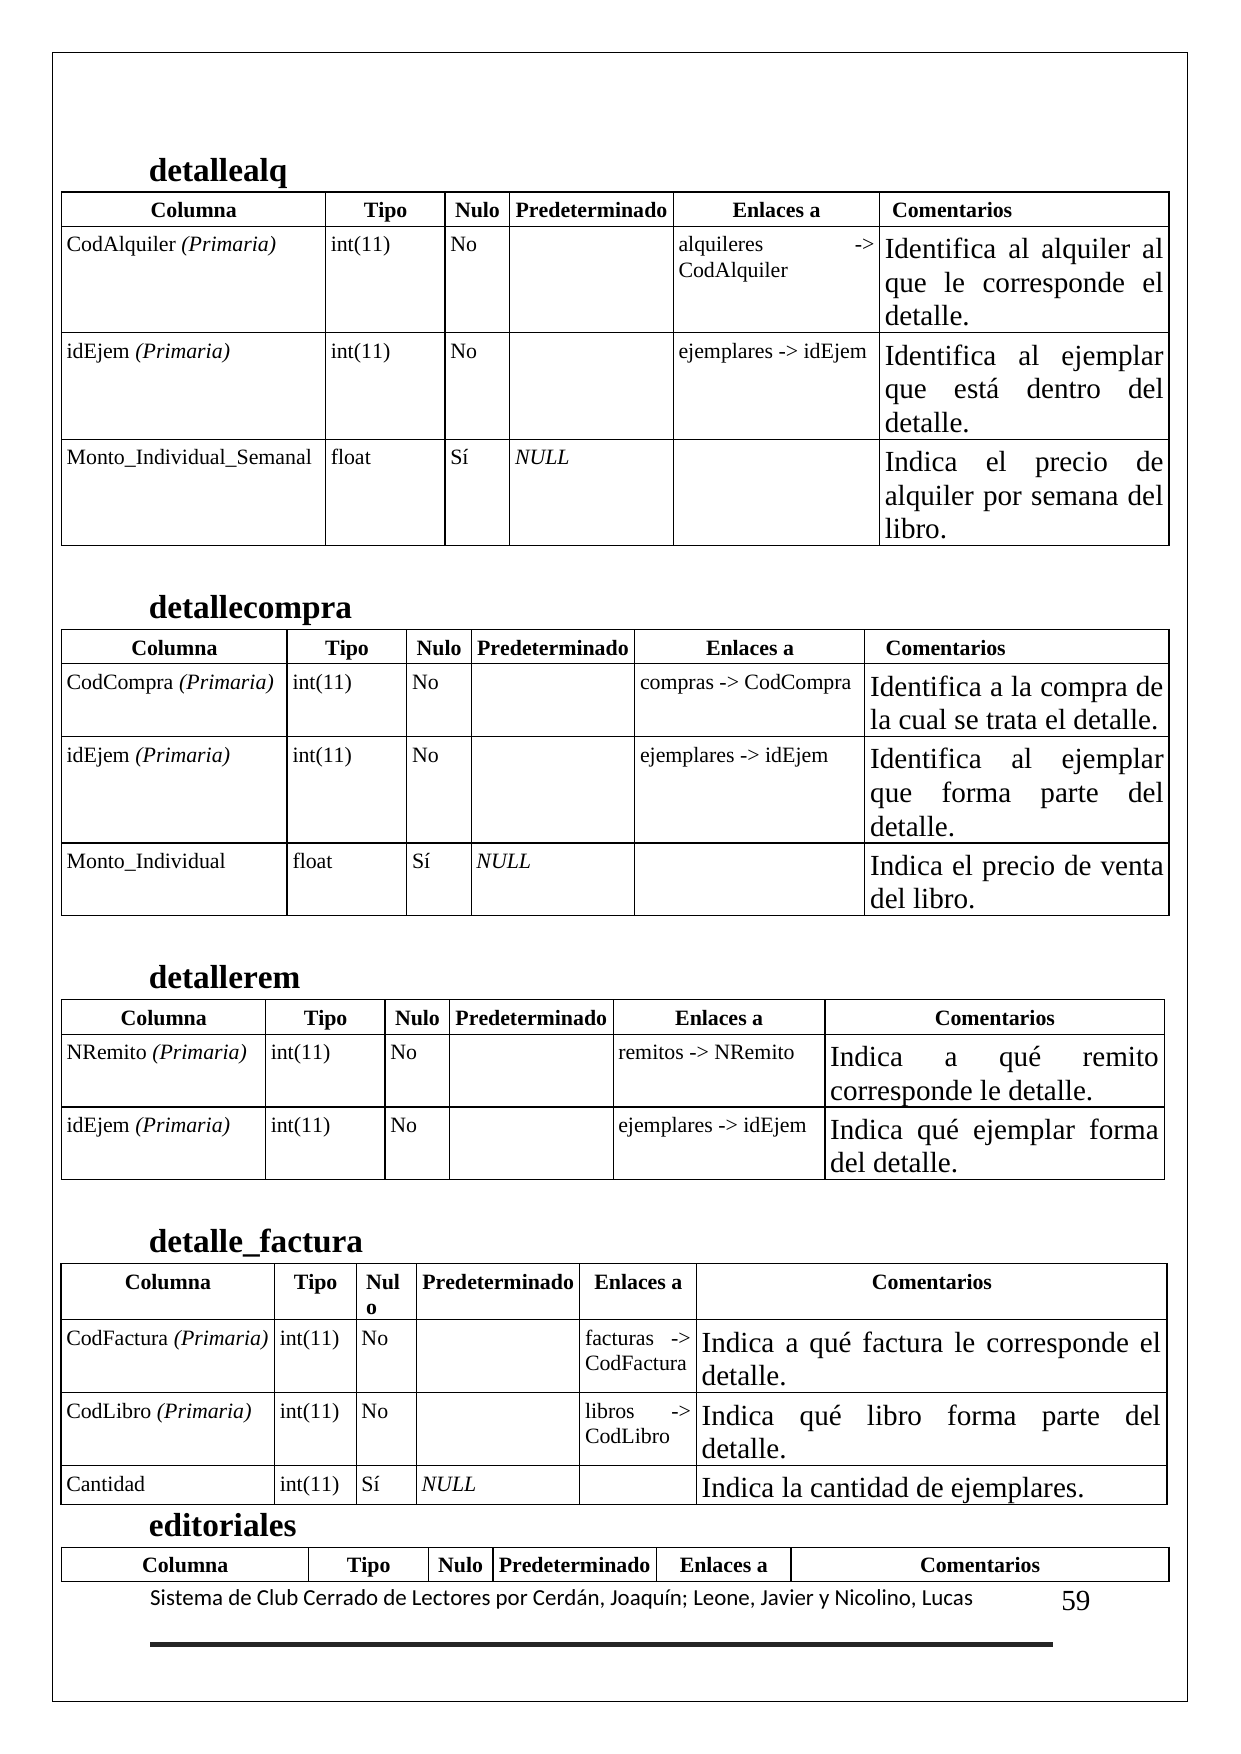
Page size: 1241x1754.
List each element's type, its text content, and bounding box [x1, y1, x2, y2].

table_header Nulo [357, 1264, 416, 1319]
table_cell remitos -> NRemito [614, 1035, 824, 1106]
table_header Comentarios [826, 1000, 1164, 1033]
table_header Tipo [309, 1548, 428, 1581]
table_cell int(11) [288, 664, 406, 736]
table_cell float [288, 844, 406, 915]
subtitle detallealq [148, 150, 1090, 188]
table_cell CodCompra (Primaria) [62, 664, 286, 736]
table_cell Indica la cantidad de ejemplares. [697, 1466, 1166, 1504]
table_cell ejemplares -> idEjem [614, 1108, 824, 1179]
table_header Comentarios [880, 193, 1168, 226]
table_cell idEjem (Primaria) [62, 737, 286, 842]
table_cell Identifica al alquiler al que le corresponde el detalle. [880, 227, 1168, 332]
table_cell int(11) [288, 737, 406, 842]
table_cell Sí [407, 844, 471, 915]
table_cell Indica qué libro forma parte del detalle. [697, 1393, 1166, 1465]
table_header Comentarios [697, 1264, 1166, 1319]
table_header Enlaces a [635, 630, 864, 663]
table_cell Identifica al ejemplar que forma parte del detalle. [865, 737, 1168, 842]
table_cell Sí [357, 1466, 416, 1504]
table_cell [472, 737, 634, 842]
table_cell CodFactura (Primaria) [62, 1320, 274, 1392]
table_cell [417, 1393, 579, 1465]
table_cell idEjem (Primaria) [62, 1108, 265, 1179]
table_header Predeterminado [417, 1264, 579, 1319]
table_header Tipo [288, 630, 406, 663]
table_cell int(11) [275, 1466, 356, 1504]
table_cell [635, 844, 864, 915]
table_cell Indica el precio de venta del libro. [865, 844, 1168, 915]
subtitle detallecompra [148, 587, 1090, 626]
table_cell Indica a qué factura le corresponde el detalle. [697, 1320, 1166, 1392]
table_header Columna [62, 1548, 308, 1581]
table_cell [510, 227, 673, 332]
subtitle detallerem [148, 958, 1090, 996]
table_header Predeterminado [450, 1000, 613, 1033]
table_cell No [386, 1108, 449, 1179]
table_cell NULL [472, 844, 634, 915]
table_cell Sí [446, 440, 509, 545]
table_header Enlaces a [614, 1000, 824, 1033]
table_cell int(11) [275, 1320, 356, 1392]
table_header Columna [62, 1264, 274, 1319]
table_header Predeterminado [472, 630, 634, 663]
table_header Enlaces a [580, 1264, 696, 1319]
table_cell Identifica al ejemplar que está dentro del detalle. [880, 333, 1168, 438]
table_cell No [357, 1393, 416, 1465]
table_header Tipo [266, 1000, 384, 1033]
table_cell NULL [417, 1466, 579, 1504]
table_cell CodLibro (Primaria) [62, 1393, 274, 1465]
table_cell [450, 1108, 613, 1179]
table_cell NULL [510, 440, 673, 545]
table_cell Monto_Individual_Semanal [62, 440, 325, 545]
table_cell [417, 1320, 579, 1392]
table_header Predeterminado [510, 193, 673, 226]
table_cell Cantidad [62, 1466, 274, 1504]
table_header Comentarios [865, 630, 1168, 663]
table_cell compras -> CodCompra [635, 664, 864, 736]
table_cell No [446, 227, 509, 332]
table_header Columna [62, 193, 325, 226]
table_cell [450, 1035, 613, 1106]
table_cell [472, 664, 634, 736]
table_header Enlaces a [674, 193, 879, 226]
table_cell Indica el precio de alquiler por semana del libro. [880, 440, 1168, 545]
table_cell int(11) [275, 1393, 356, 1465]
subtitle editoriales [148, 1505, 1090, 1544]
table_cell Identifica a la compra de la cual se trata el detalle. [865, 664, 1168, 736]
table_cell int(11) [266, 1035, 384, 1106]
table_cell [674, 440, 879, 545]
table_cell Monto_Individual [62, 844, 286, 915]
table_cell int(11) [326, 333, 444, 438]
table_cell No [357, 1320, 416, 1392]
table_cell [580, 1466, 696, 1504]
table_cell int(11) [326, 227, 444, 332]
table_header Nulo [446, 193, 509, 226]
table_cell ejemplares -> idEjem [635, 737, 864, 842]
table_header Comentarios [792, 1548, 1168, 1581]
table_header Predeterminado [494, 1548, 656, 1581]
table_cell idEjem (Primaria) [62, 333, 325, 438]
table_cell No [386, 1035, 449, 1106]
table_header Enlaces a [657, 1548, 790, 1581]
table_cell No [446, 333, 509, 438]
table_cell Indica qué ejemplar forma del detalle. [826, 1108, 1164, 1179]
table_cell float [326, 440, 444, 545]
table_header Nulo [386, 1000, 449, 1033]
table_header Tipo [275, 1264, 356, 1319]
table_cell int(11) [266, 1108, 384, 1179]
table_header Columna [62, 630, 286, 663]
table_header Tipo [326, 193, 444, 226]
table_cell facturas -> CodFactura [580, 1320, 696, 1392]
table_cell CodAlquiler (Primaria) [62, 227, 325, 332]
table_cell libros -> CodLibro [580, 1393, 696, 1465]
table_cell Indica a qué remito corresponde le detalle. [826, 1035, 1164, 1106]
table_header Nulo [429, 1548, 492, 1581]
table_cell [510, 333, 673, 438]
table_cell No [407, 664, 471, 736]
table_header Nulo [407, 630, 471, 663]
table_cell ejemplares -> idEjem [674, 333, 879, 438]
table_cell NRemito (Primaria) [62, 1035, 265, 1106]
subtitle detalle_factura [148, 1222, 1090, 1260]
table_cell alquileres -> CodAlquiler [674, 227, 879, 332]
table_cell No [407, 737, 471, 842]
table_header Columna [62, 1000, 265, 1033]
